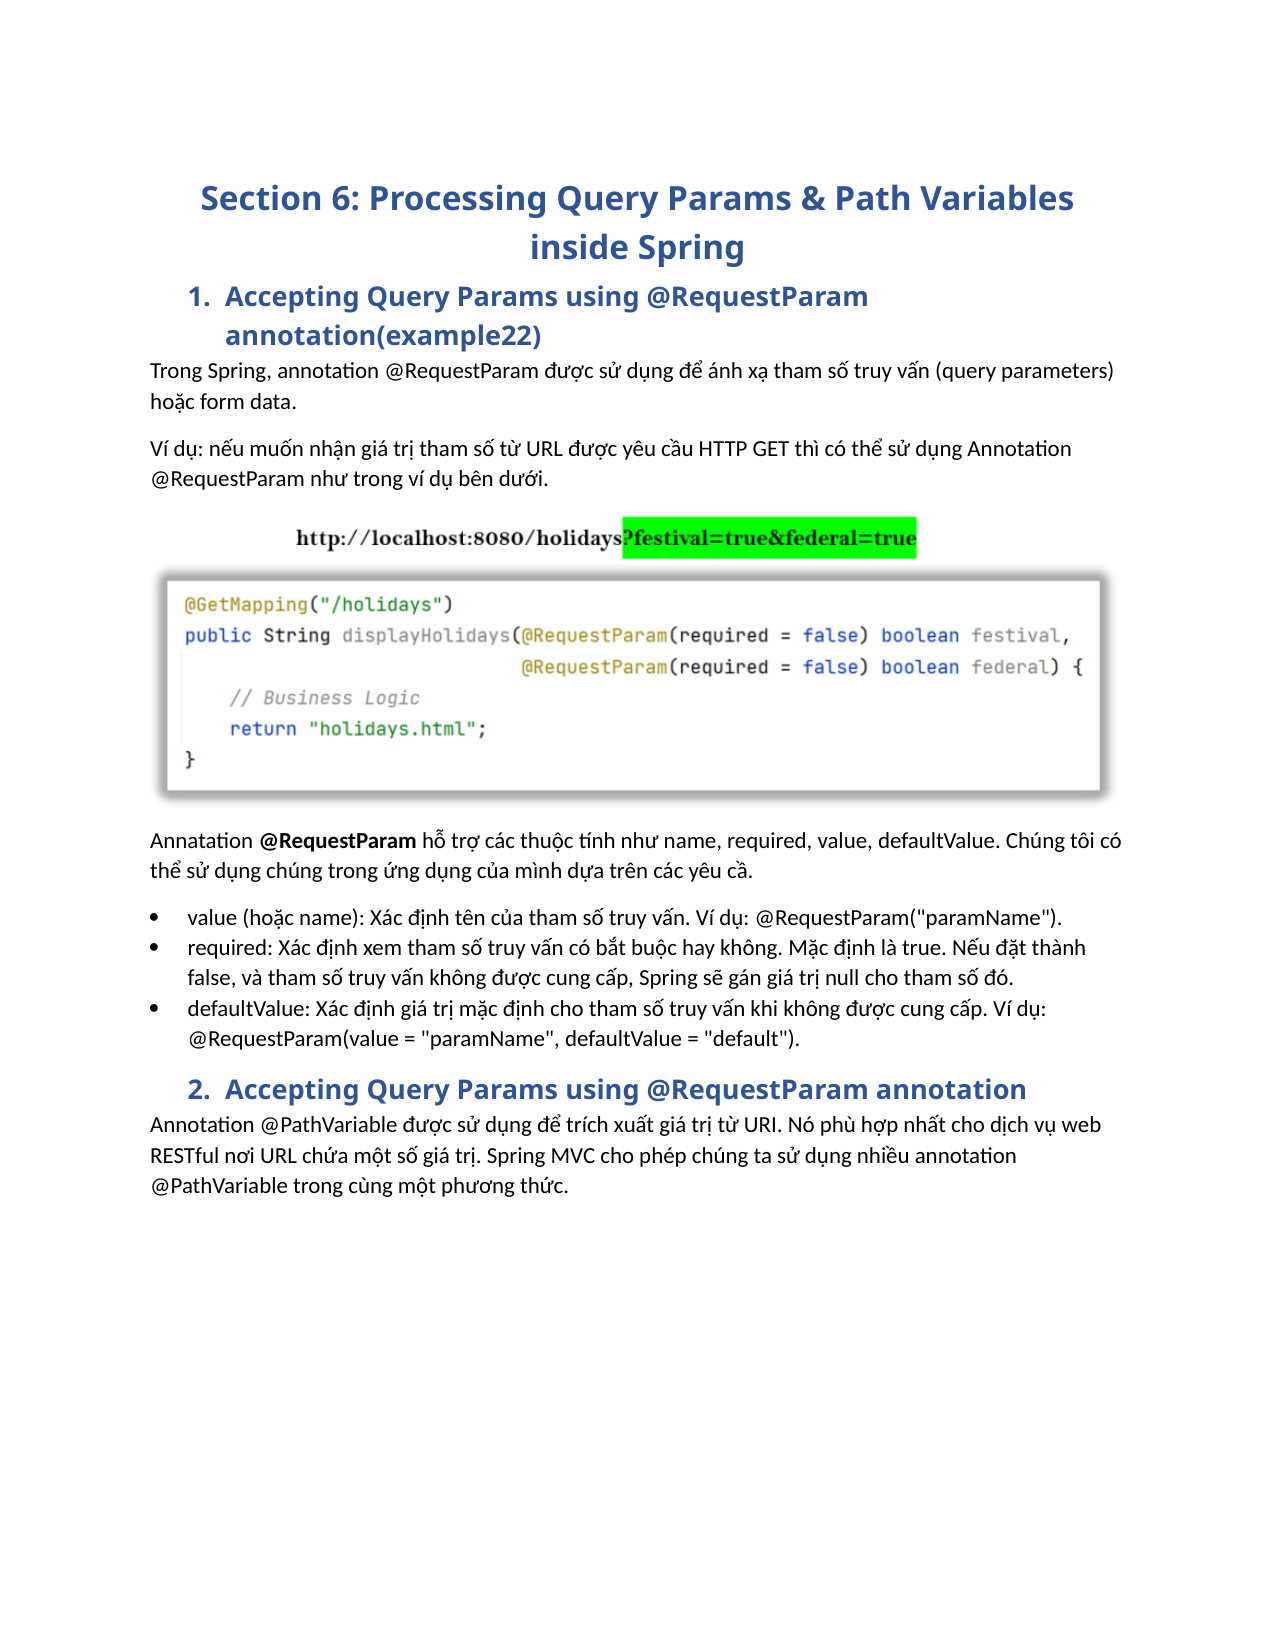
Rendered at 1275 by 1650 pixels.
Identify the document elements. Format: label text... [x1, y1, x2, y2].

list required: Xác định xem tham số truy vấn có bắt buộc hay không. Mặc định là true. Nếu đặt thành false, và tham số truy vấn không được cung cấp, Spring sẽ gán giá trị null cho tham số đó. [150, 933, 1125, 992]
text Annatation @RequestParam hỗ trợ các thuộc tính như name, required, value, defaultValue. Chúng tôi có thể sử dụng chúng trong ứng dụng của mình dựa trên các yêu cầ. [150, 826, 1125, 884]
list value (hoặc name): Xác định tên của tham số truy vấn. Ví dụ: @RequestParam("paramName"). [150, 903, 1125, 931]
subtitle Accepting Query Params using @RequestParam annotation [187, 1071, 1125, 1108]
text Trong Spring, annotation @RequestParam được sử dụng để ánh xạ tham số truy vấn (query parameters) hoặc form data. [150, 357, 1125, 415]
text Ví dụ: nếu muốn nhận giá trị tham số từ URL được yêu cầu HTTP GET thì có thể sử dụng Annotation @RequestParam như trong ví dụ bên dưới. [150, 434, 1125, 492]
subtitle Accepting Query Params using @RequestParam annotation(example22) [187, 277, 1125, 354]
list Annotation @PathVariable được sử dụng để trích xuất giá trị từ URI. Nó phù hợp nhất cho dịch vụ web RESTful nơi URL chứa một số giá trị. Spring MVC cho phép chúng ta sử dụng nhiều annotation @PathVariable trong cùng một phương thức. [150, 1111, 1125, 1199]
picture [150, 510, 1125, 808]
subtitle Section 6: Processing Query Params & Path Variables inside Spring [150, 175, 1125, 269]
list defaultValue: Xác định giá trị mặc định cho tham số truy vấn khi không được cung cấp. Ví dụ: @RequestParam(value = "paramName", defaultValue = "default"). [150, 994, 1125, 1052]
